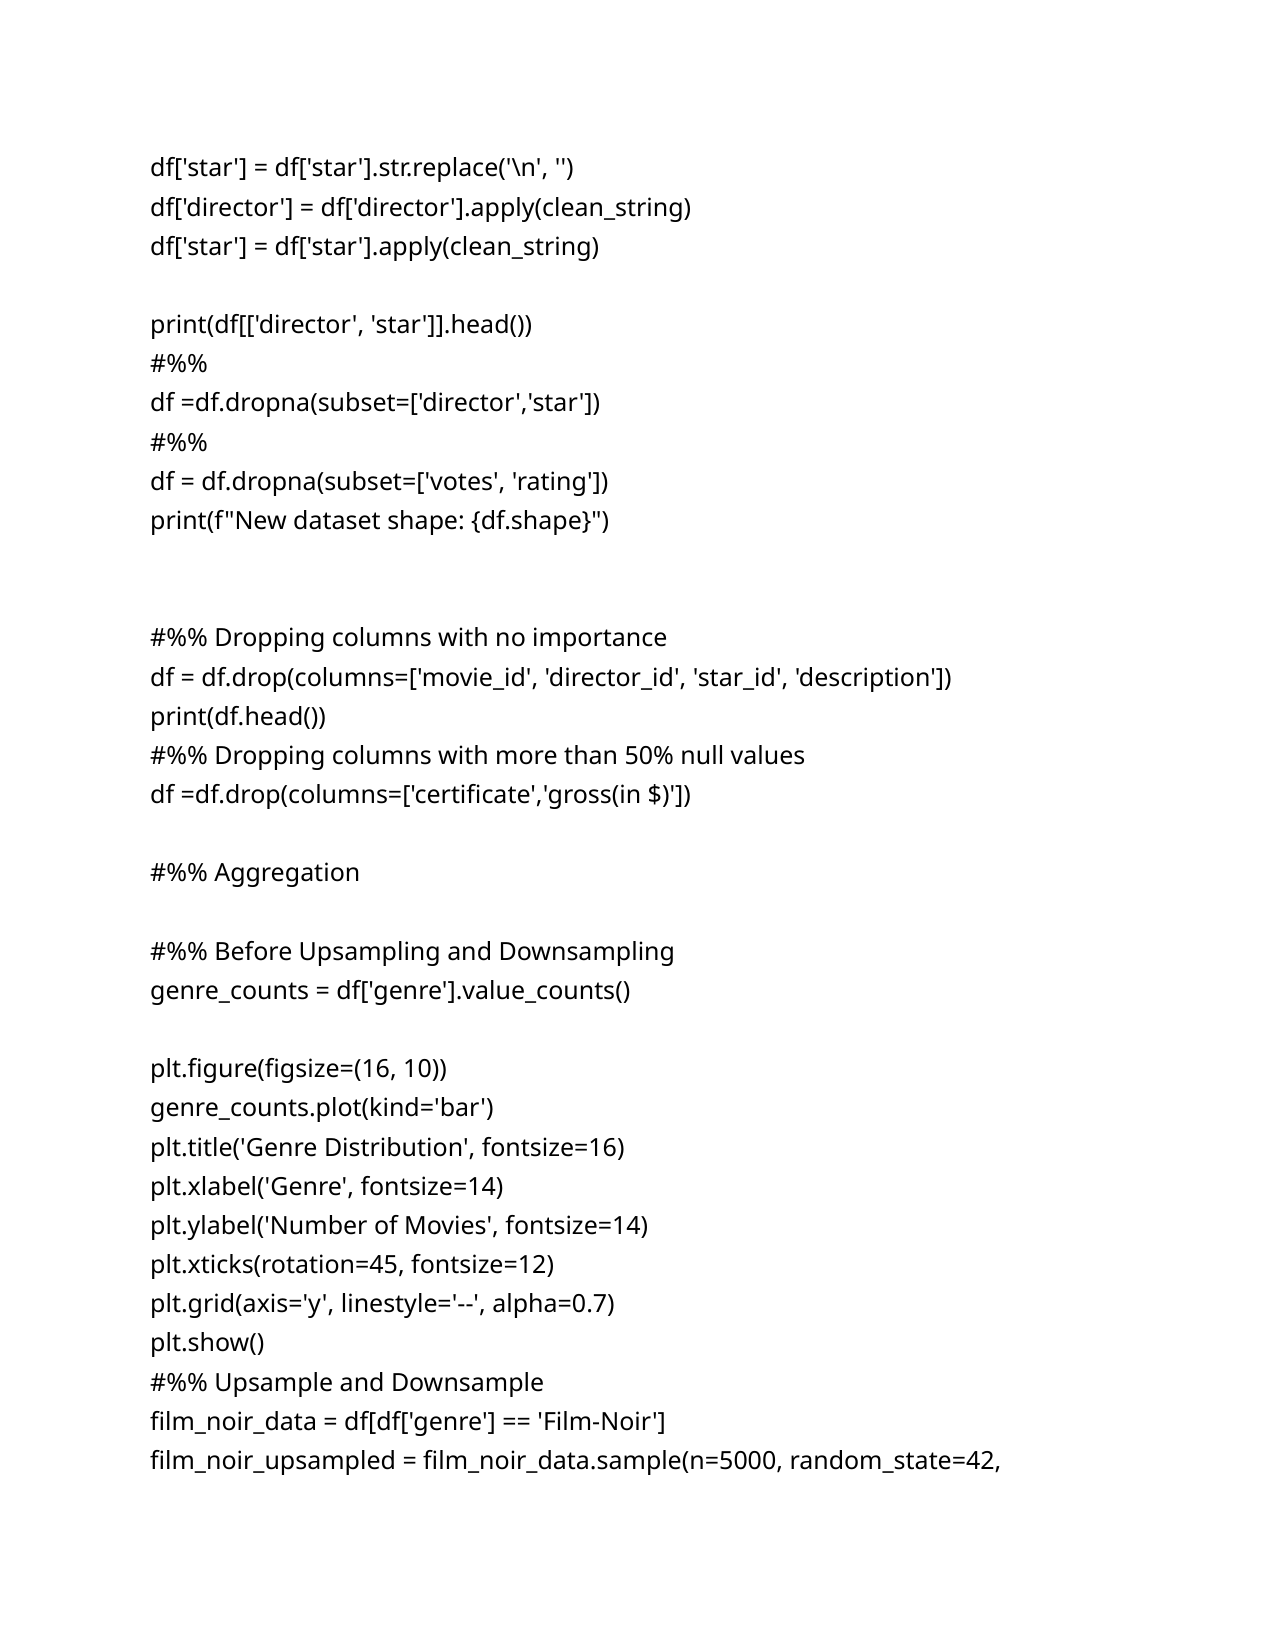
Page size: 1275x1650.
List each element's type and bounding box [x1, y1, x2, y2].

text [150, 150, 1125, 1477]
